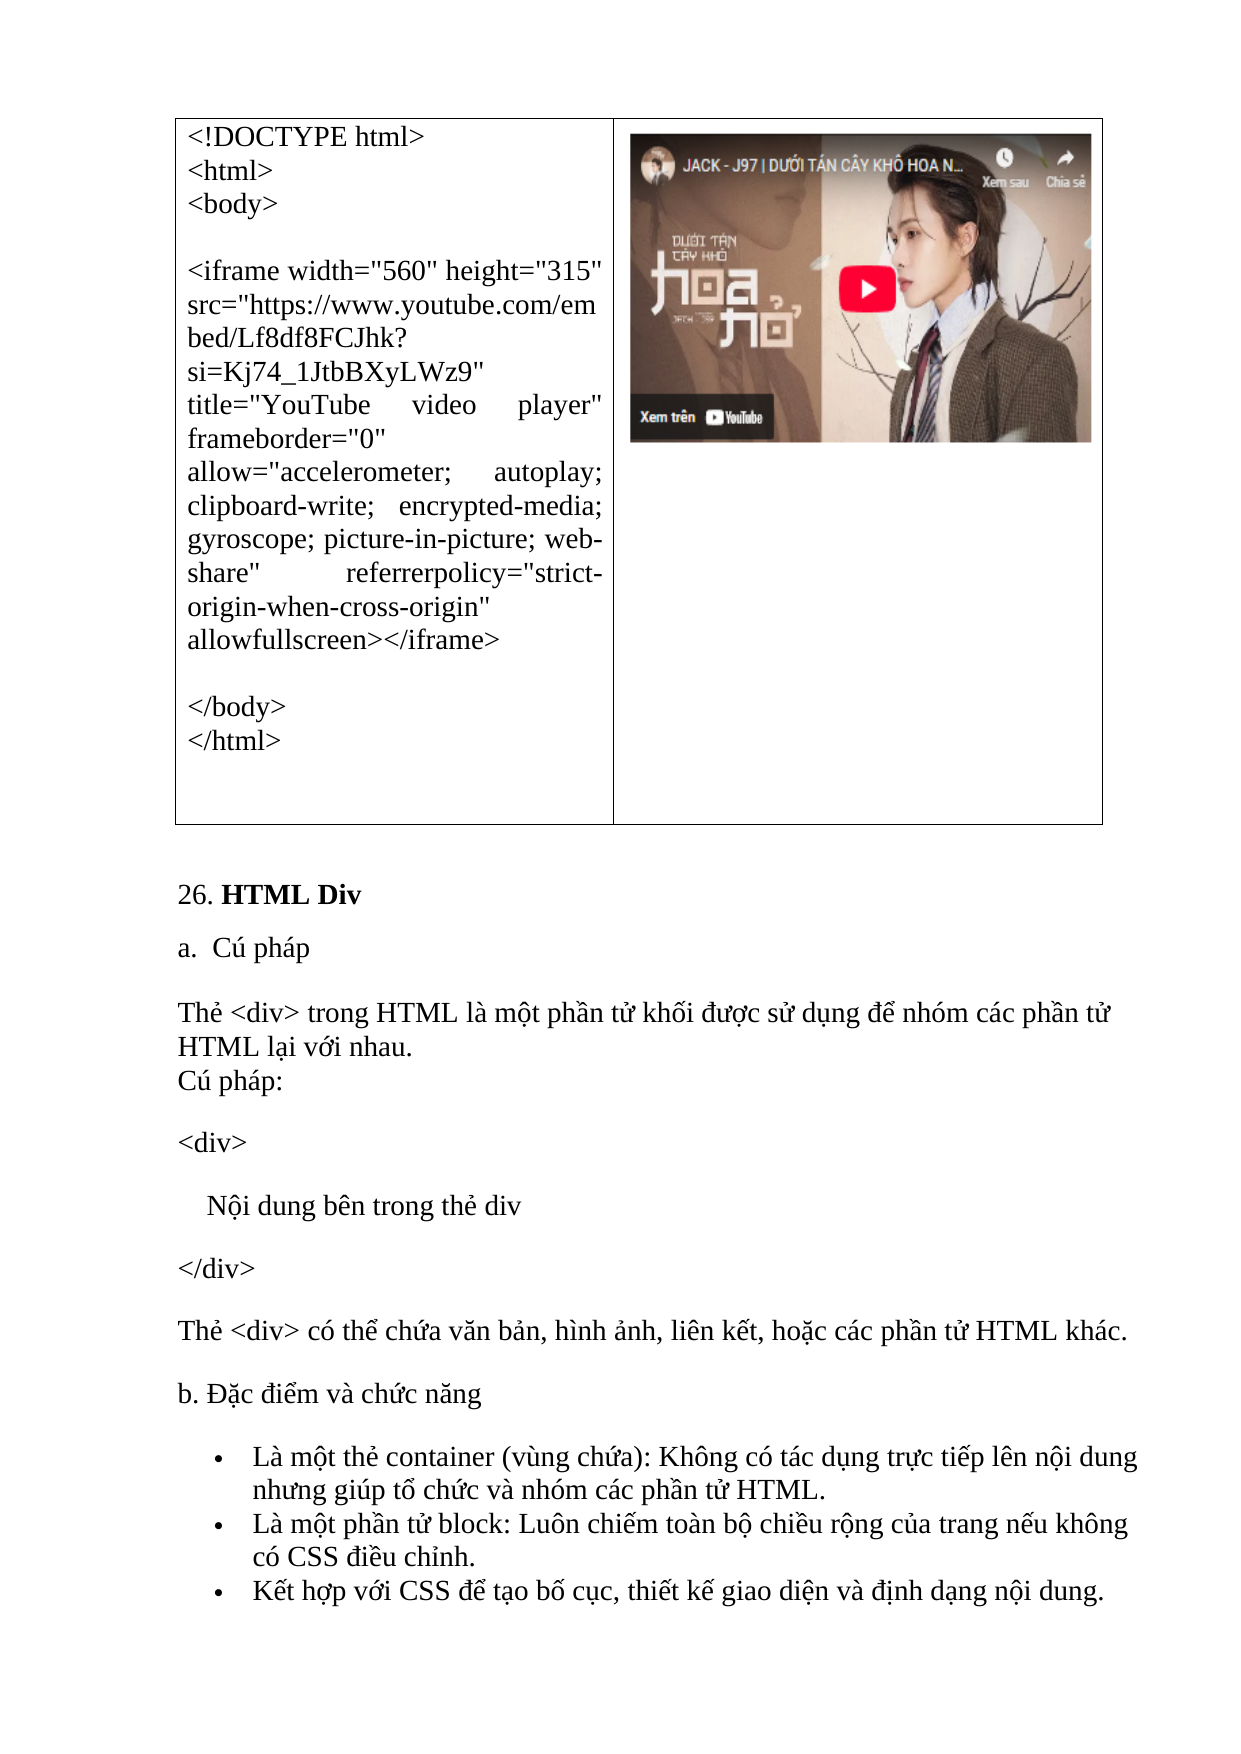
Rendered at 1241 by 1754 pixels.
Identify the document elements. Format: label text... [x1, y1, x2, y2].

text Thẻ <div> có thể chứa văn bản, hình ảnh, liên kết, hoặc các phần tử HTML khác. [177, 1313, 1152, 1347]
list Kết hợp với CSS để tạo bố cục, thiết kế giao diện và định dạng nội dung. [215, 1573, 1152, 1607]
list HTML Div [177, 877, 1152, 911]
subtitle Đặc điểm và chức năng [177, 1376, 1152, 1410]
text </div> [177, 1251, 1152, 1284]
table_cell <!DOCTYPE html> <html> <body> <iframe width="560" height="315" src="https://www.youtube.com/embed/Lf8df8FCJhk?si=Kj74_1JtbBXyLWz9" title="YouTube video player" frameborder="0" allow="accelerometer; autoplay; clipboard-write; encrypted-media; gyroscope; picture-in-picture; web-share" referrerpolicy="strict-origin-when-cross-origin" allowfullscreen></iframe> </body> </html> [176, 119, 613, 823]
text Thẻ <div> trong HTML là một phần tử khối được sử dụng để nhóm các phần tử HTML lại với nhau. Cú pháp: [177, 996, 1152, 1096]
list Cú pháp [177, 930, 1152, 964]
table_cell [614, 119, 1102, 823]
text Nội dung bên trong thẻ div [177, 1188, 1152, 1222]
list Là một phần tử block: Luôn chiếm toàn bộ chiều rộng của trang nếu không có CSS điều chỉnh. [215, 1506, 1152, 1573]
picture [625, 131, 1092, 449]
list Là một thẻ container (vùng chứa): Không có tác dụng trực tiếp lên nội dung nhưng giúp tổ chức và nhóm các phần tử HTML. [215, 1439, 1152, 1506]
text <div> [177, 1125, 1152, 1159]
